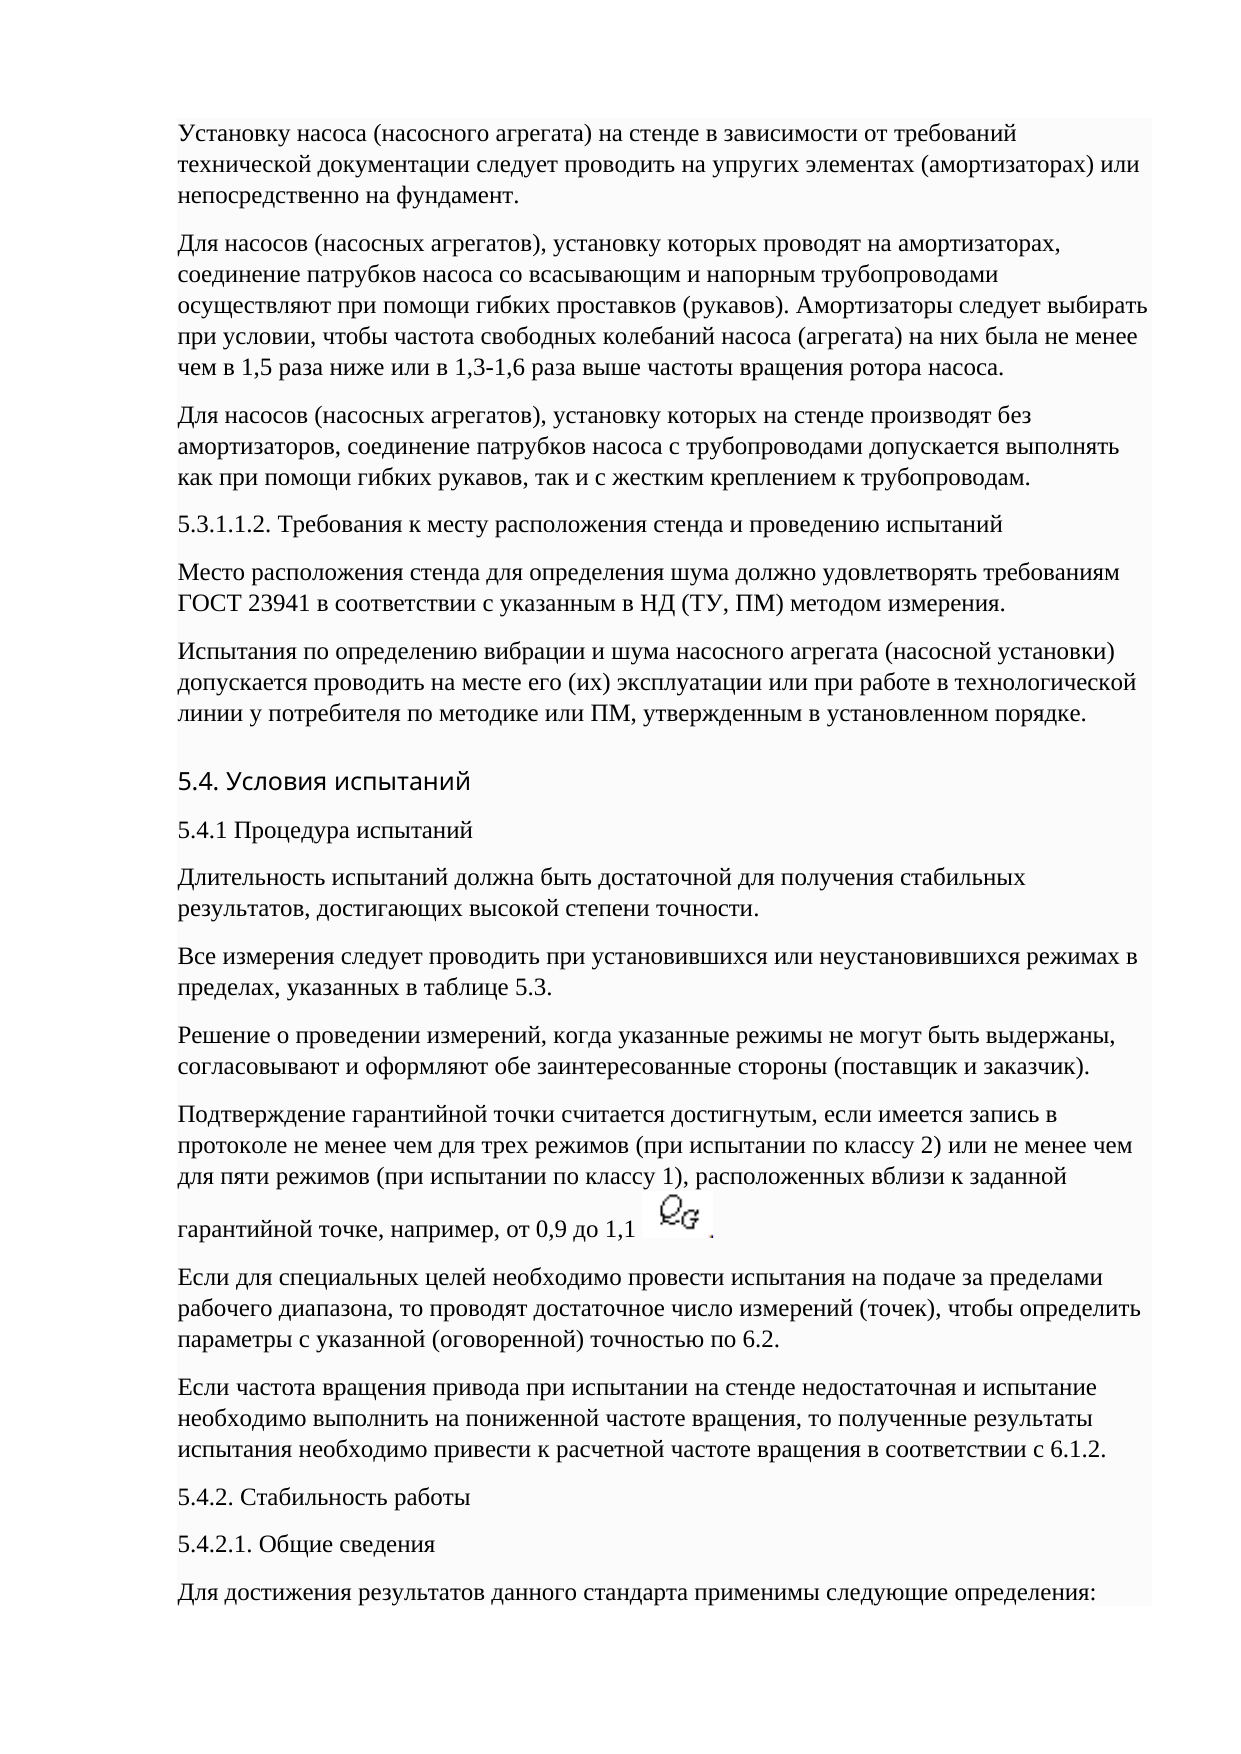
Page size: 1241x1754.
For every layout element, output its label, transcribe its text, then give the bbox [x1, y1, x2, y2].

text Испытания по определению вибрации и шума насосного агрегата (насосной установки) допускается проводить на месте его (их) эксплуатации или при работе в технологической линии у потребителя по методике или ПМ, утвержденным в установленном порядке. [177, 636, 1152, 727]
text Для достижения результатов данного стандарта применимы следующие определения: [177, 1577, 1152, 1606]
text Если частота вращения привода при испытании на стенде недостаточная и испытание необходимо выполнить на пониженной частоте вращения, то полученные результаты испытания необходимо привести к расчетной частоте вращения в соответствии с 6.1.2. [177, 1372, 1152, 1463]
text Установку насоса (насосного агрегата) на стенде в зависимости от требований технической документации следует проводить на упругих элементах (амортизаторах) или непосредственно на фундамент. [177, 118, 1152, 209]
text Длительность испытаний должна быть достаточной для получения стабильных результатов, достигающих высокой степени точности. [177, 862, 1152, 922]
text 5.3.1.1.2. Требования к месту расположения стенда и проведению испытаний [177, 509, 1152, 538]
text Подтверждение гарантийной точки считается достигнутым, если имеется запись в протоколе не менее чем для трех режимов (при испытании по классу 2) или не менее чем для пяти режимов (при испытании по классу 1), расположенных вблизи к заданной гарантийной точке, например, от 0,9 до 1,1 [177, 1099, 1152, 1243]
text Для насосов (насосных агрегатов), установку которых на стенде производят без амортизаторов, соединение патрубков насоса с трубопроводами допускается выполнять как при помощи гибких рукавов, так и с жестким креплением к трубопроводам. [177, 400, 1152, 491]
text 5.4.2. Стабильность работы [177, 1482, 1152, 1510]
picture [642, 1191, 714, 1238]
text Решение о проведении измерений, когда указанные режимы не могут быть выдержаны, согласовывают и оформляют обе заинтересованные стороны (поставщик и заказчик). [177, 1020, 1152, 1080]
text Для насосов (насосных агрегатов), установку которых проводят на амортизаторах, соединение патрубков насоса со всасывающим и напорным трубопроводами осуществляют при помощи гибких проставков (рукавов). Амортизаторы следует выбирать при условии, чтобы частота свободных колебаний насоса (агрегата) на них была не менее чем в 1,5 раза ниже или в 1,3-1,6 раза выше частоты вращения ротора насоса. [177, 228, 1152, 381]
text 5.4.1 Процедура испытаний [177, 815, 1152, 843]
text Место расположения стенда для определения шума должно удовлетворять требованиям ГОСТ 23941 в соответствии с указанным в НД (ТУ, ПМ) методом измерения. [177, 557, 1152, 617]
subtitle 5.4. Условия испытаний [177, 763, 1152, 798]
text 5.4.2.1. Общие сведения [177, 1529, 1152, 1558]
text Если для специальных целей необходимо провести испытания на подаче за пределами рабочего диапазона, то проводят достаточное число измерений (точек), чтобы определить параметры с указанной (оговоренной) точностью по 6.2. [177, 1262, 1152, 1353]
text Все измерения следует проводить при установившихся или неустановившихся режимах в пределах, указанных в таблице 5.3. [177, 941, 1152, 1001]
